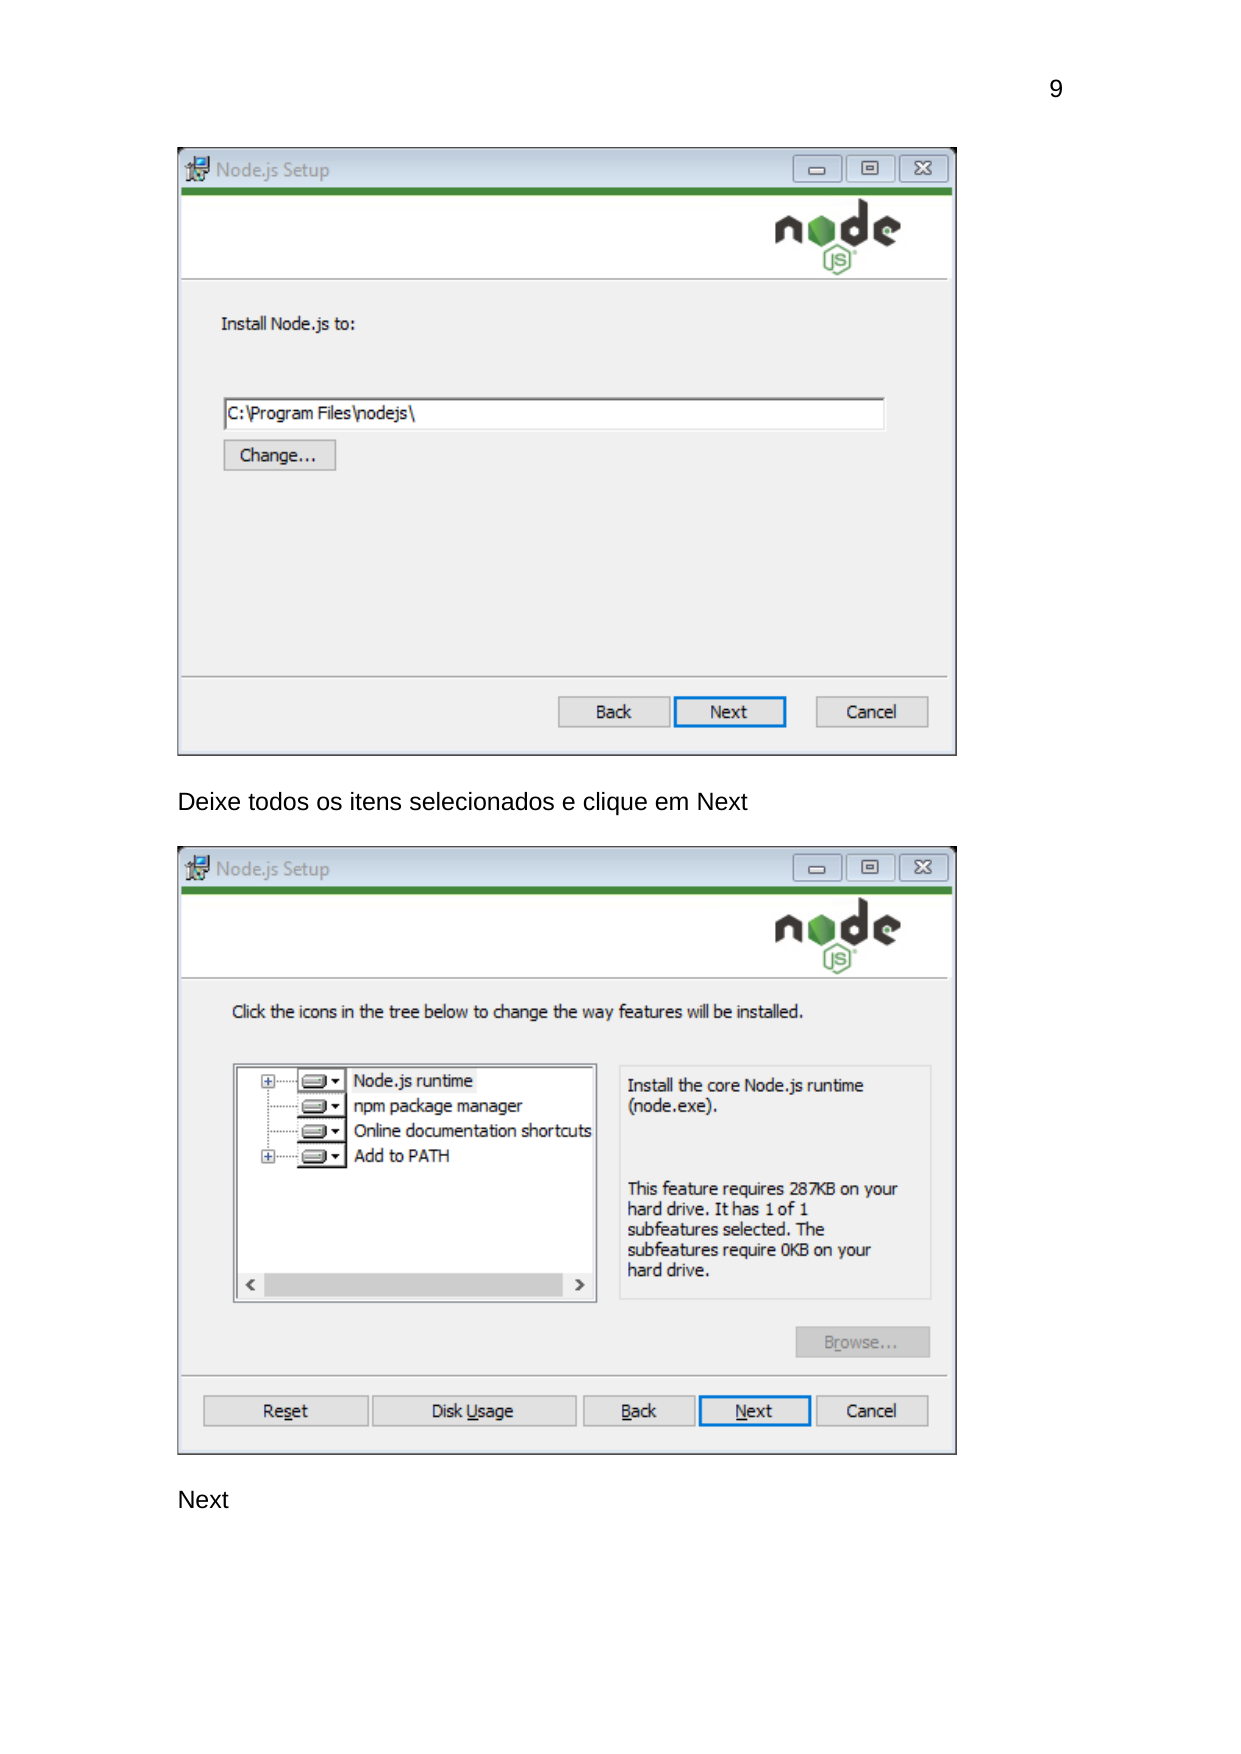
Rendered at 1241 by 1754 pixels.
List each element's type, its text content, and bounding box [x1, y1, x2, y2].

text Deixe todos os itens selecionados e clique em Next [177, 787, 1063, 815]
text Next [177, 1485, 1063, 1514]
